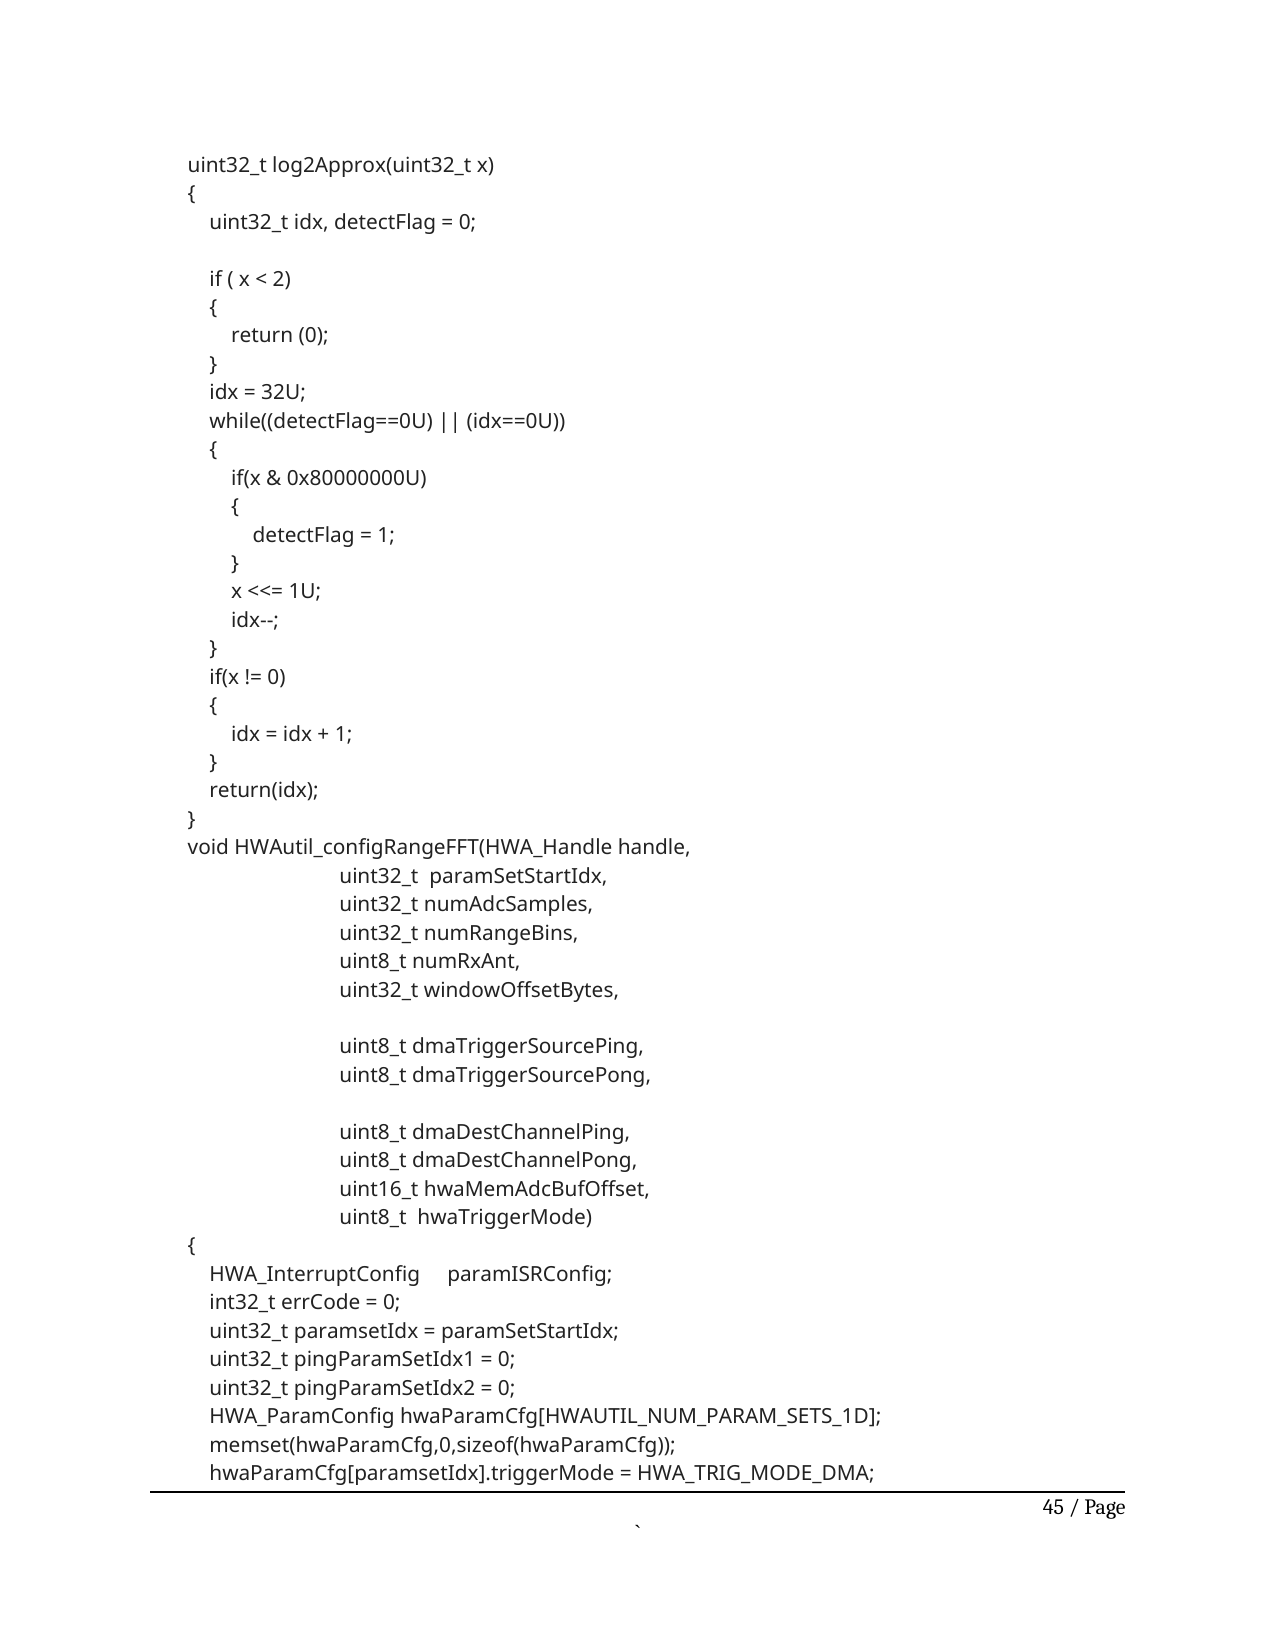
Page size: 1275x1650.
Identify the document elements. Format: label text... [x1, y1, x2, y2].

text void HWAutil_configRangeFFT(HWA_Handle handle, [150, 832, 1125, 861]
text int32_t errCode = 0; [150, 1287, 1125, 1316]
text } [150, 747, 1125, 776]
text if(x != 0) [150, 662, 1125, 690]
text if(x & 0x80000000U) [150, 463, 1125, 491]
text HWA_InterruptConfig paramISRConfig; [150, 1259, 1125, 1287]
text x <<= 1U; [150, 577, 1125, 605]
text HWA_ParamConfig hwaParamCfg[HWAUTIL_NUM_PARAM_SETS_1D]; [150, 1401, 1125, 1430]
text uint32_t windowOffsetBytes, [150, 975, 1125, 1003]
text idx = 32U; [150, 377, 1125, 406]
text uint32_t idx, detectFlag = 0; [150, 207, 1125, 235]
text idx = idx + 1; [150, 719, 1125, 747]
text } [150, 804, 1125, 832]
text uint32_t paramSetStartIdx, [150, 861, 1125, 889]
text { [150, 178, 1125, 207]
text detectFlag = 1; [150, 520, 1125, 548]
text uint32_t pingParamSetIdx2 = 0; [150, 1373, 1125, 1401]
text hwaParamCfg[paramsetIdx].triggerMode = HWA_TRIG_MODE_DMA; [150, 1458, 1125, 1487]
text uint16_t hwaMemAdcBufOffset, [150, 1174, 1125, 1202]
text uint8_t numRxAnt, [150, 946, 1125, 975]
text } [150, 548, 1125, 577]
text uint8_t hwaTriggerMode) [150, 1202, 1125, 1231]
text uint32_t numAdcSamples, [150, 889, 1125, 918]
text uint32_t pingParamSetIdx1 = 0; [150, 1344, 1125, 1373]
text } [150, 349, 1125, 377]
text uint32_t paramsetIdx = paramSetStartIdx; [150, 1316, 1125, 1344]
text { [150, 491, 1125, 520]
text return (0); [150, 321, 1125, 349]
text uint32_t log2Approx(uint32_t x) [150, 150, 1125, 178]
text uint8_t dmaTriggerSourcePong, [150, 1060, 1125, 1088]
text uint8_t dmaTriggerSourcePing, [150, 1032, 1125, 1060]
text { [150, 1231, 1125, 1259]
text } [150, 633, 1125, 662]
text idx--; [150, 605, 1125, 633]
text uint8_t dmaDestChannelPing, [150, 1117, 1125, 1145]
text return(idx); [150, 776, 1125, 804]
text { [150, 434, 1125, 463]
text uint8_t dmaDestChannelPong, [150, 1145, 1125, 1174]
text while((detectFlag==0U) || (idx==0U)) [150, 406, 1125, 434]
text if ( x < 2) [150, 264, 1125, 292]
text memset(hwaParamCfg,0,sizeof(hwaParamCfg)); [150, 1430, 1125, 1458]
text { [150, 690, 1125, 719]
text { [150, 292, 1125, 321]
text uint32_t numRangeBins, [150, 918, 1125, 946]
